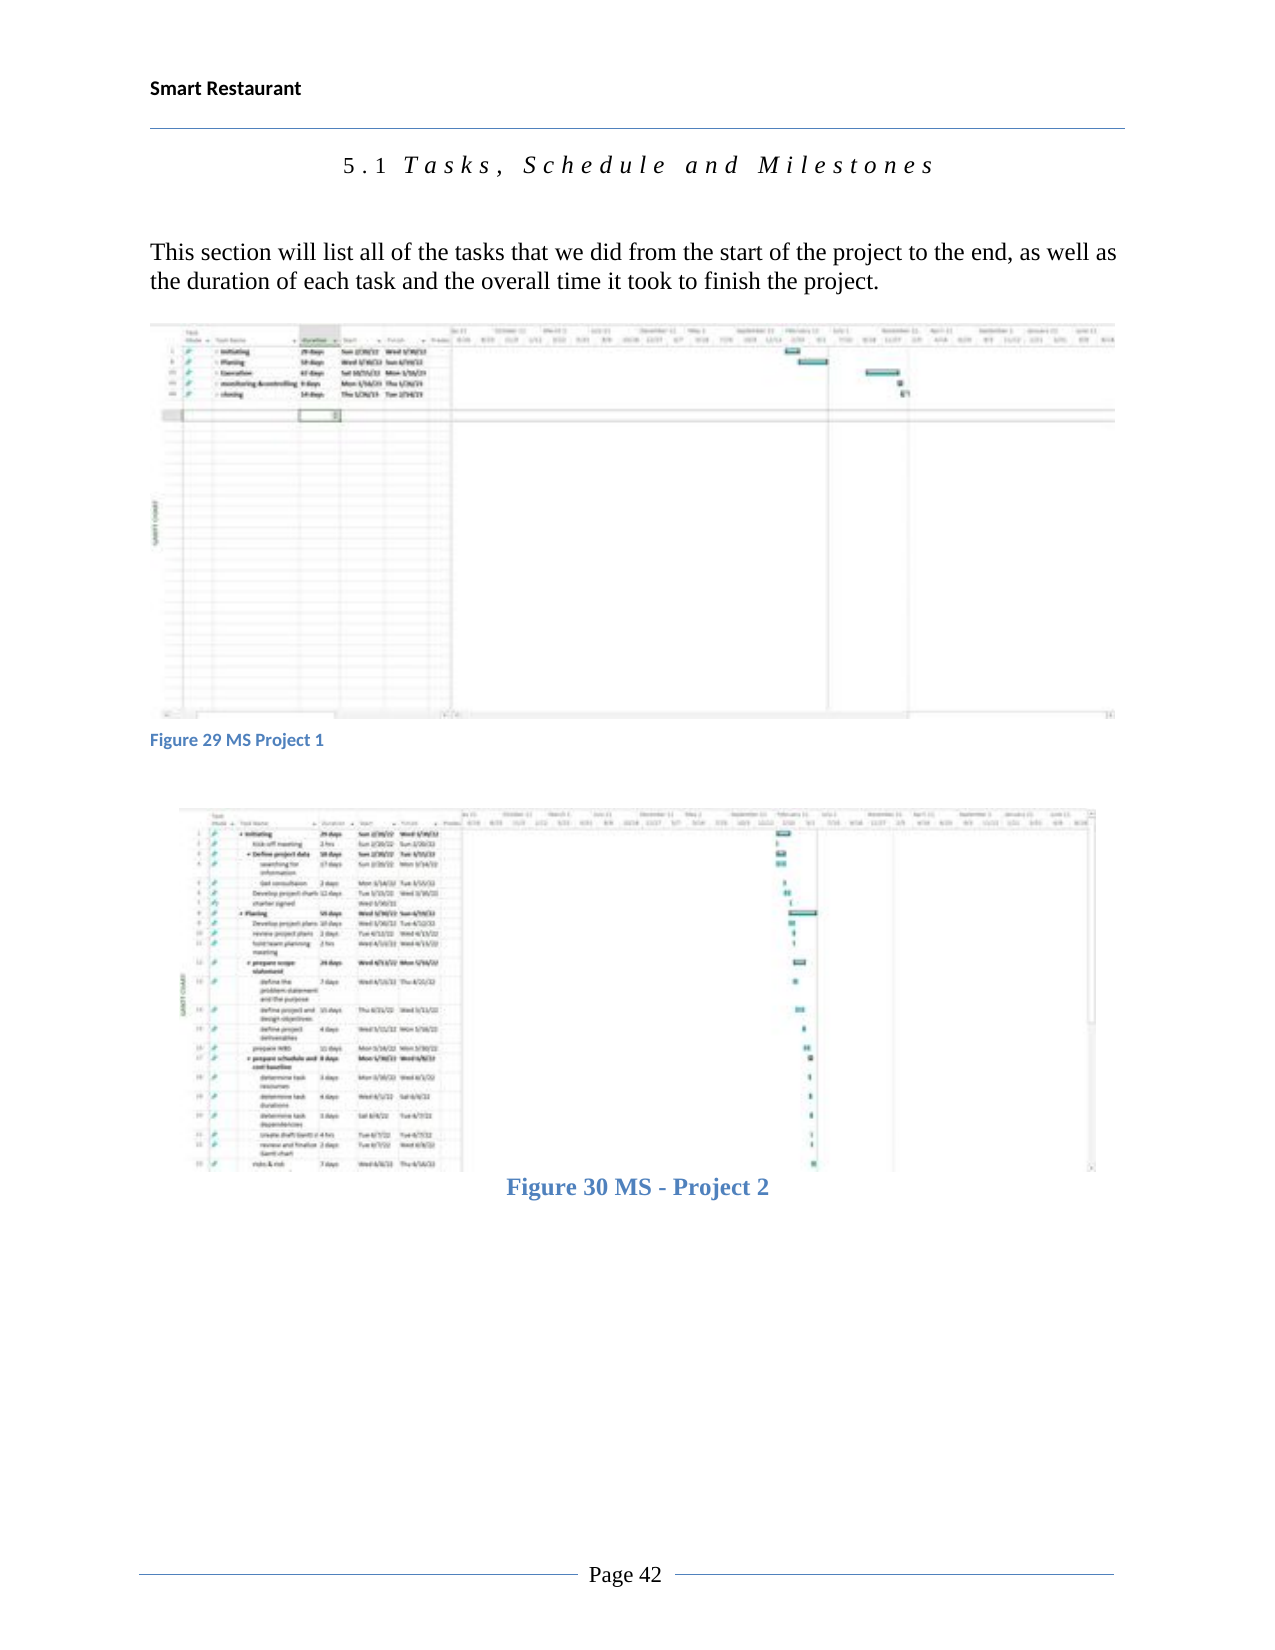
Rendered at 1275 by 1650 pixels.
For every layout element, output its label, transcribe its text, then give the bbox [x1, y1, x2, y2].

picture [179, 808, 1096, 1172]
text This section will list all of the tasks that we did from the start of the project to the end, as well as the duration of each task and the overall time it took to finish the project. [150, 237, 1125, 294]
text Figure 30 MS - Project 2 [150, 1172, 1125, 1201]
subtitle Tasks, Schedule and Milestones [150, 150, 1125, 179]
picture [150, 323, 1115, 719]
